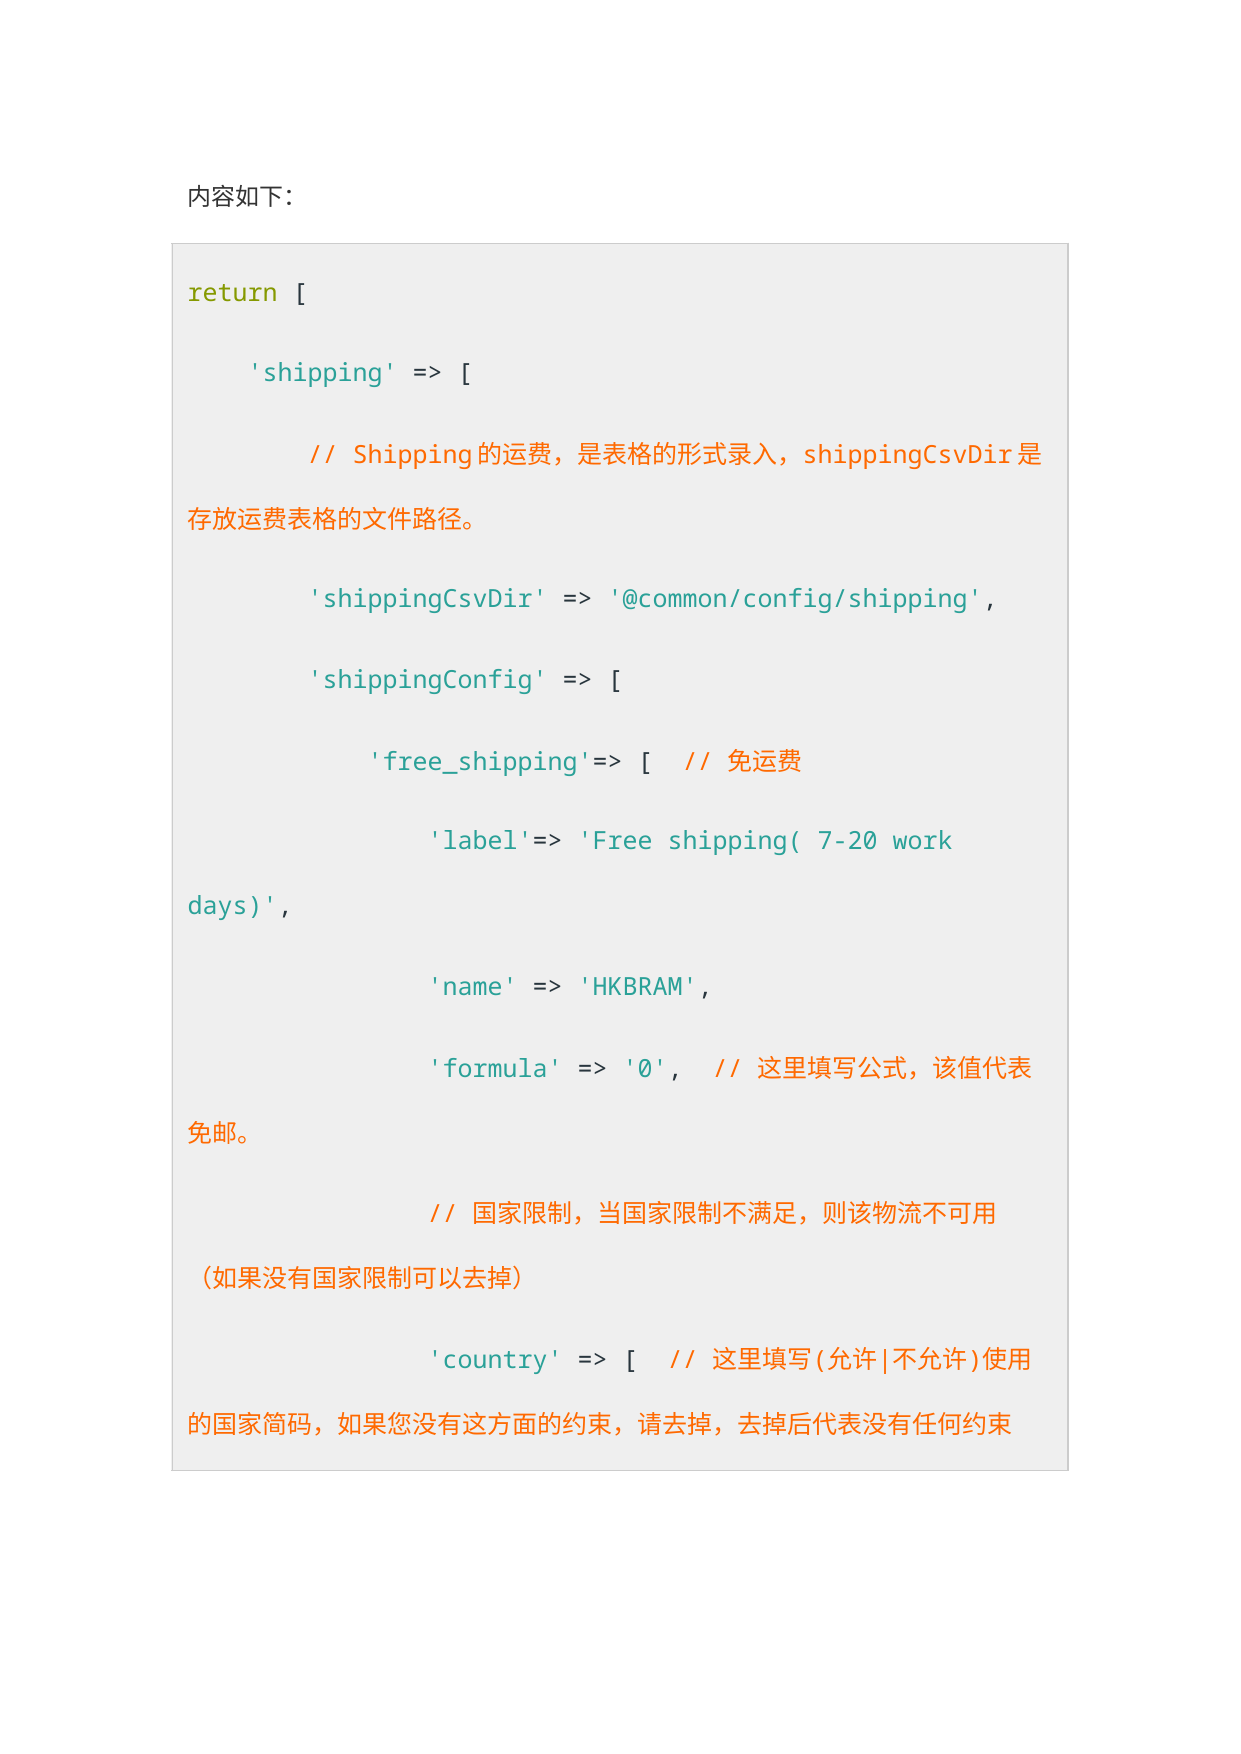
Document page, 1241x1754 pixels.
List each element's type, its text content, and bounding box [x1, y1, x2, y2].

text 'name' => 'HKBRAM', [173, 937, 1067, 1018]
text // 国家限制，当国家限制不满足，则该物流不可用 （如果没有国家限制可以去掉） [173, 1163, 1067, 1309]
text 'formula' => '0', // 这里填写公式，该值代表免邮。 [173, 1018, 1067, 1163]
text 'label'=> 'Free shipping( 7-20 work days)', [173, 791, 1067, 937]
text 'country' => [ // 这里填写(允许|不允许)使用的国家简码，如果您没有这方面的约束，请去掉，去掉后代表没有任何约束 [173, 1309, 1067, 1470]
text return [ [173, 244, 1067, 323]
text 'shippingCsvDir' => '@common/config/shipping', [173, 549, 1067, 630]
text 'shipping' => [ [173, 323, 1067, 404]
text 'shippingConfig' => [ [173, 630, 1067, 711]
text 'free_shipping'=> [ // 免运费 [173, 711, 1067, 791]
text // Shipping的运费，是表格的形式录入，shippingCsvDir是存放运费表格的文件路径。 [173, 404, 1067, 549]
text 内容如下： [187, 162, 1053, 227]
